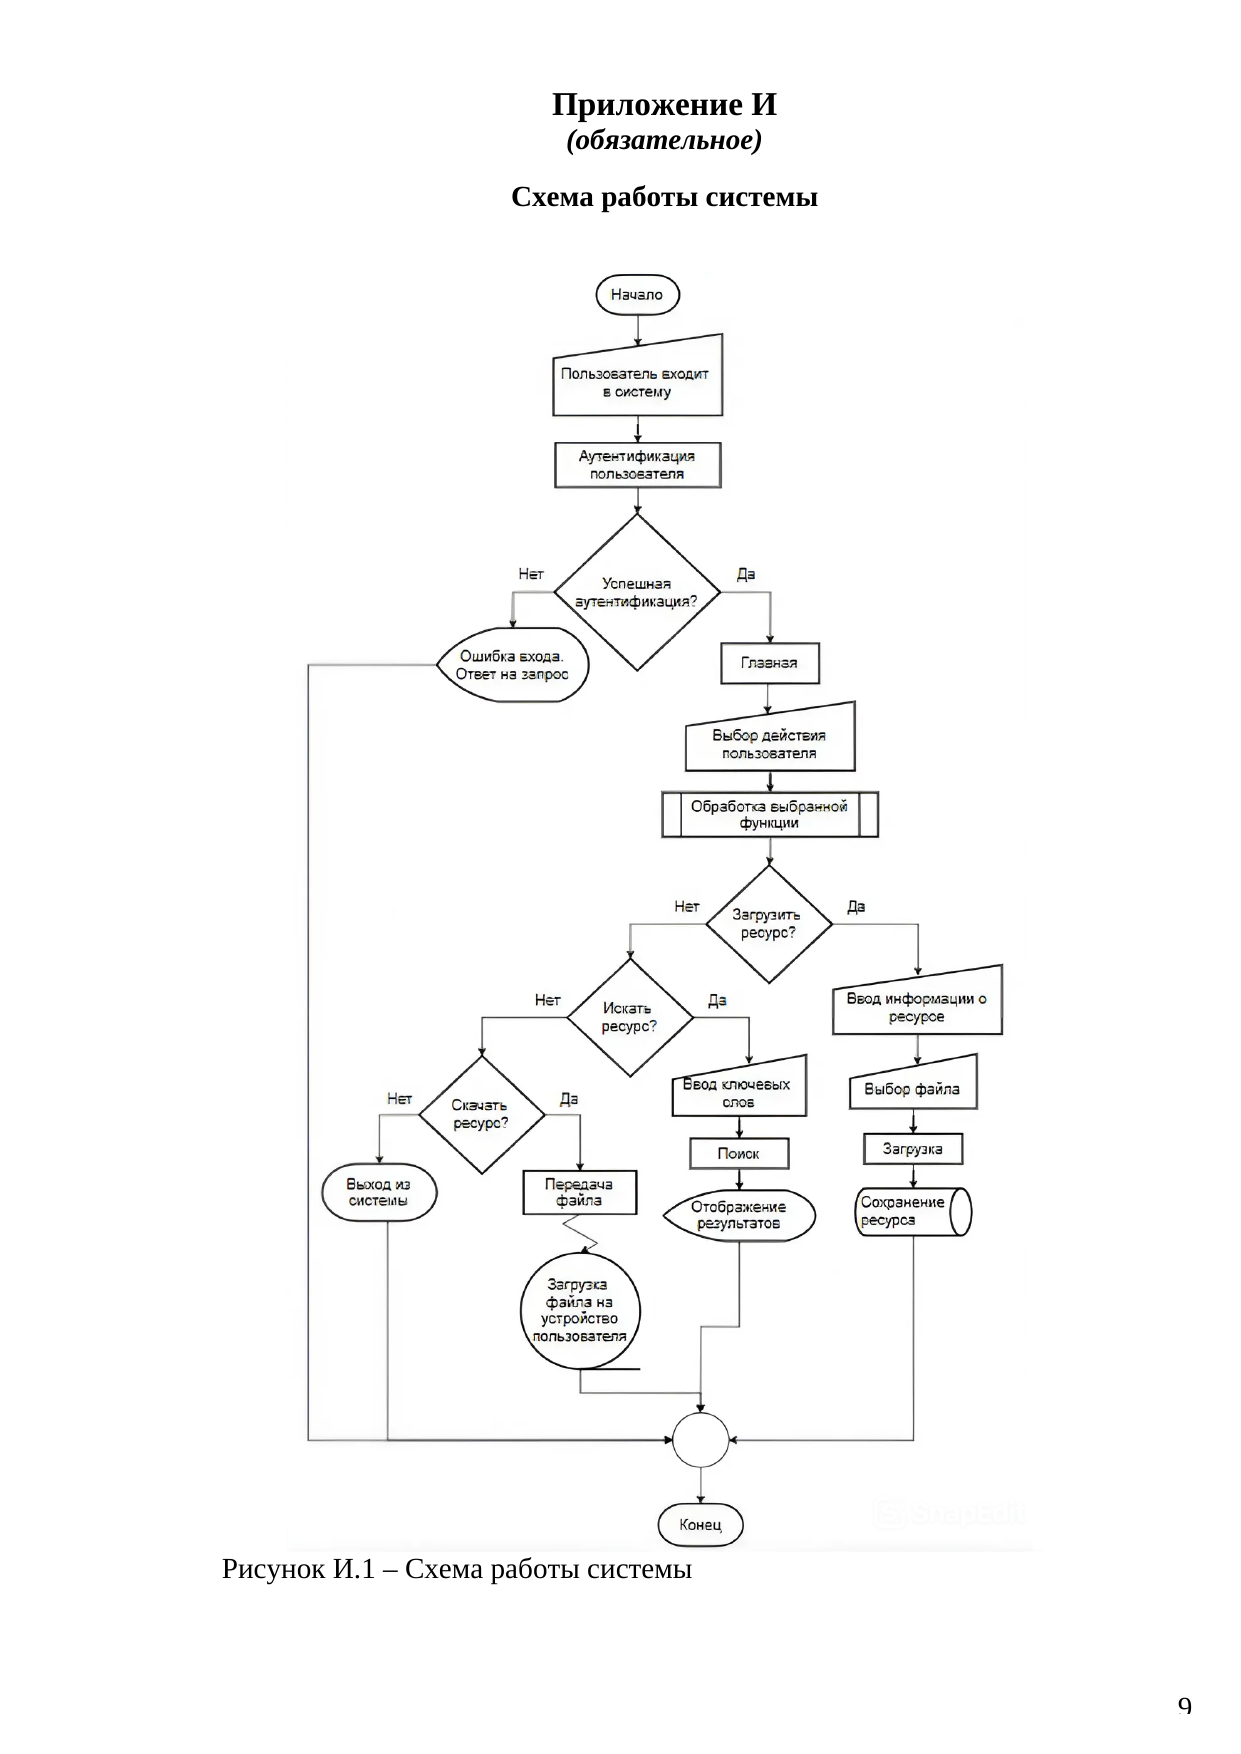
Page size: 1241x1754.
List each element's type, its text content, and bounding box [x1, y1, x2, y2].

text Схема работы системы [148, 179, 1181, 213]
text (обязательное) [148, 122, 1181, 156]
text Приложение И [148, 84, 1181, 122]
text Рисунок И.1 – Схема работы системы [148, 1552, 1181, 1585]
picture [286, 271, 1043, 1552]
